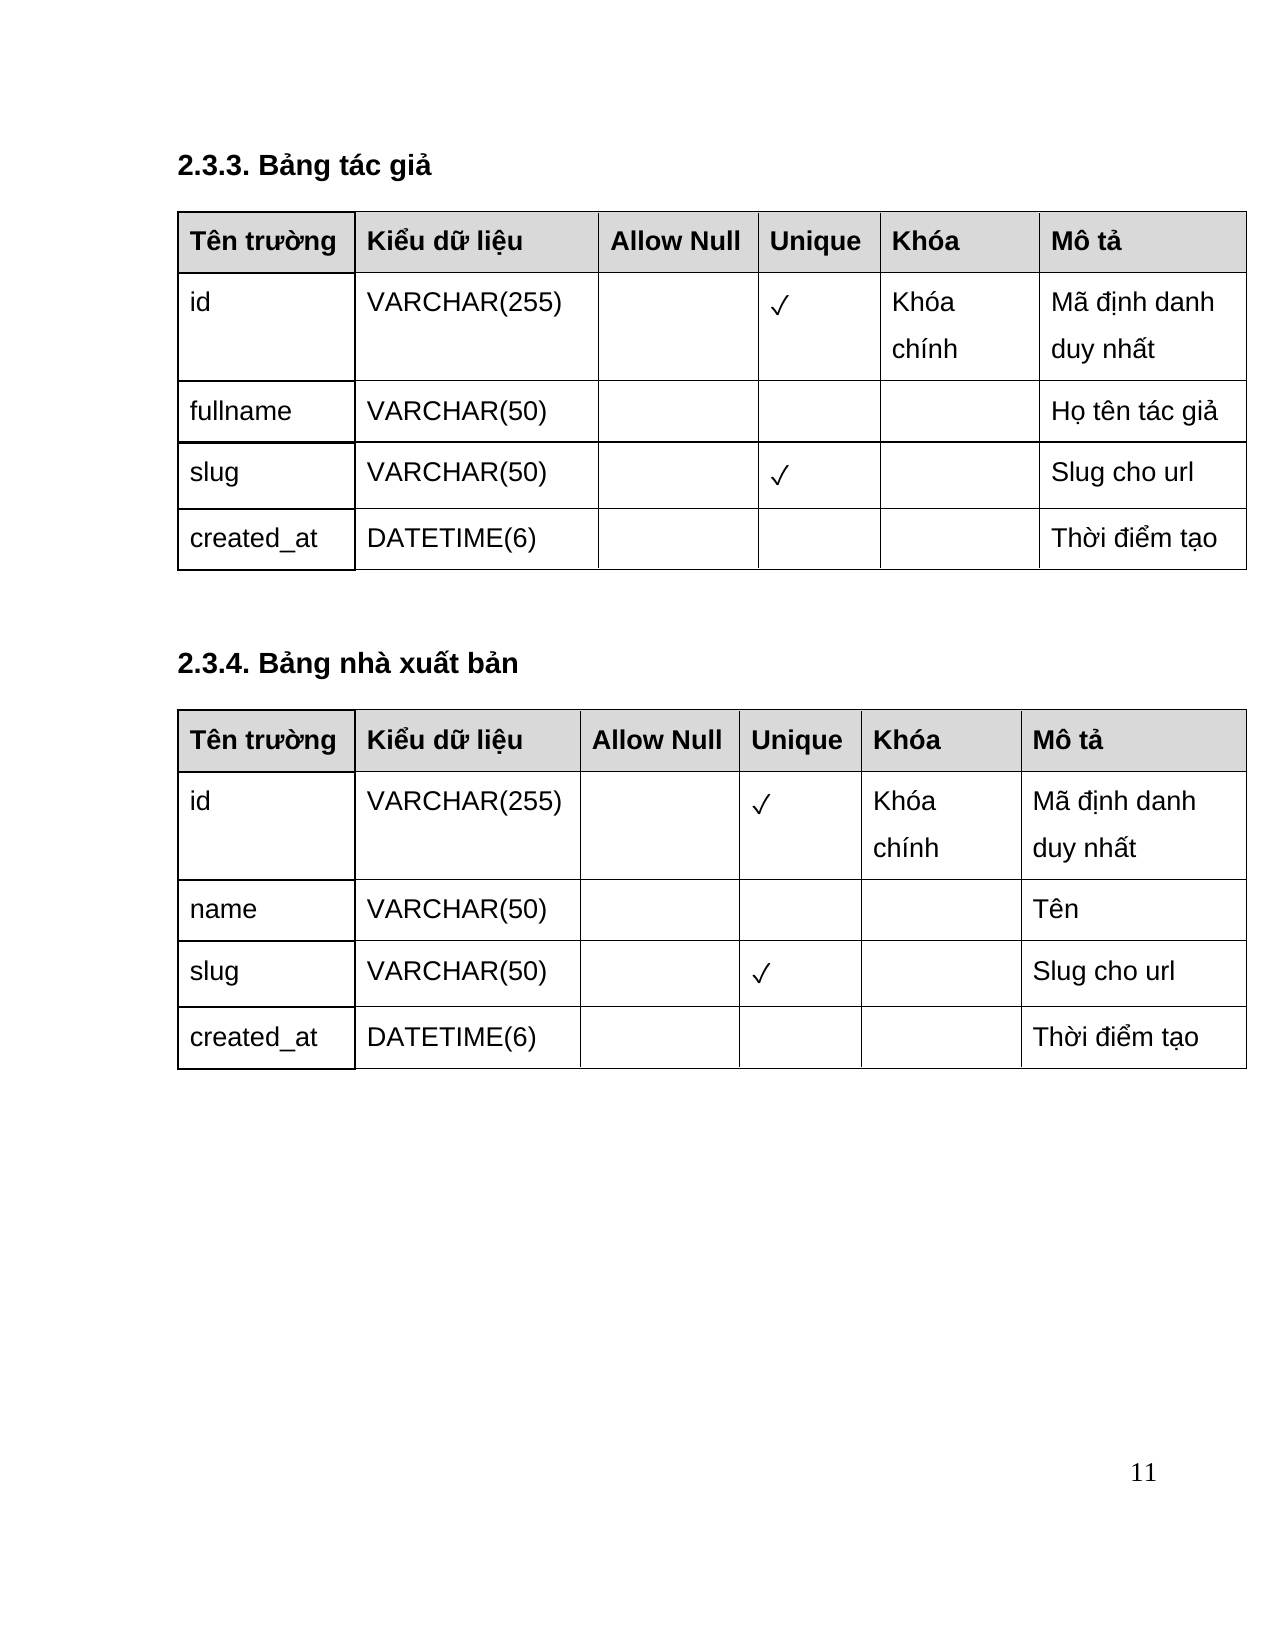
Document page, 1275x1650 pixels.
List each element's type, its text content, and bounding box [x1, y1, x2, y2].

table_cell [581, 880, 739, 940]
table_cell name [179, 881, 354, 940]
table_cell [881, 381, 1039, 441]
table_cell id [179, 773, 354, 879]
table_cell id [179, 274, 354, 380]
table_cell [862, 941, 1021, 1006]
table_header Mô tả [1021, 710, 1246, 771]
table_cell Mã định danh duy nhất [1022, 772, 1246, 879]
table_header Allow Null [580, 710, 740, 771]
table_cell [758, 509, 880, 569]
table_cell Họ tên tác giả [1040, 381, 1246, 441]
table_cell DATETIME(6) [356, 1007, 580, 1068]
table_cell Slug cho url [1022, 941, 1246, 1006]
table_cell created_at [179, 510, 354, 569]
table_cell [862, 880, 1021, 940]
table_cell VARCHAR(50) [356, 941, 580, 1006]
table_cell [862, 1007, 1021, 1068]
table_cell ✓ [740, 772, 861, 879]
table_cell VARCHAR(50) [356, 381, 598, 441]
table_cell VARCHAR(50) [356, 880, 580, 940]
table_header Kiểu dữ liệu [356, 710, 580, 771]
table_header Kiểu dữ liệu [356, 212, 598, 272]
table_cell Thời điểm tạo [1021, 1007, 1246, 1068]
table_header Tên trường [179, 213, 354, 272]
table_cell slug [179, 942, 354, 1006]
table_cell Slug cho url [1040, 443, 1246, 508]
table_header Allow Null [599, 212, 758, 272]
table_cell DATETIME(6) [356, 509, 599, 569]
table_cell ✓ [759, 273, 880, 380]
table_cell [740, 880, 861, 940]
table_cell [581, 941, 739, 1006]
table_cell fullname [179, 382, 354, 441]
table_header Mô tả [1040, 212, 1246, 272]
table_cell slug [179, 444, 354, 508]
table_cell [759, 381, 880, 441]
table_cell [581, 772, 739, 879]
table_cell created_at [179, 1008, 354, 1068]
table_header Unique [740, 710, 862, 771]
subtitle 2.3.4. Bảng nhà xuất bản [177, 646, 1157, 680]
table_header Khóa [881, 212, 1039, 272]
table_cell [599, 273, 758, 380]
table_cell VARCHAR(50) [356, 443, 598, 508]
table_header Unique [759, 212, 880, 272]
table_cell [881, 443, 1039, 508]
table_cell ✓ [740, 941, 861, 1006]
table_cell VARCHAR(255) [356, 772, 580, 879]
table_cell [599, 381, 758, 441]
table_cell [880, 509, 1039, 569]
table_header Khóa [862, 710, 1021, 771]
table_cell [740, 1007, 862, 1068]
table_cell VARCHAR(255) [356, 273, 598, 380]
table_header Tên trường [179, 711, 354, 771]
table_cell Khóa chính [881, 273, 1039, 380]
subtitle 2.3.3. Bảng tác giả [177, 148, 1157, 181]
table_cell ✓ [759, 443, 880, 508]
table_cell Khóa chính [862, 772, 1021, 879]
table_cell [599, 443, 758, 508]
table_cell [580, 1007, 740, 1068]
table_cell Tên [1022, 880, 1246, 940]
table_cell Thời điểm tạo [1040, 509, 1246, 569]
table_cell [599, 509, 758, 569]
table_cell Mã định danh duy nhất [1040, 273, 1246, 380]
